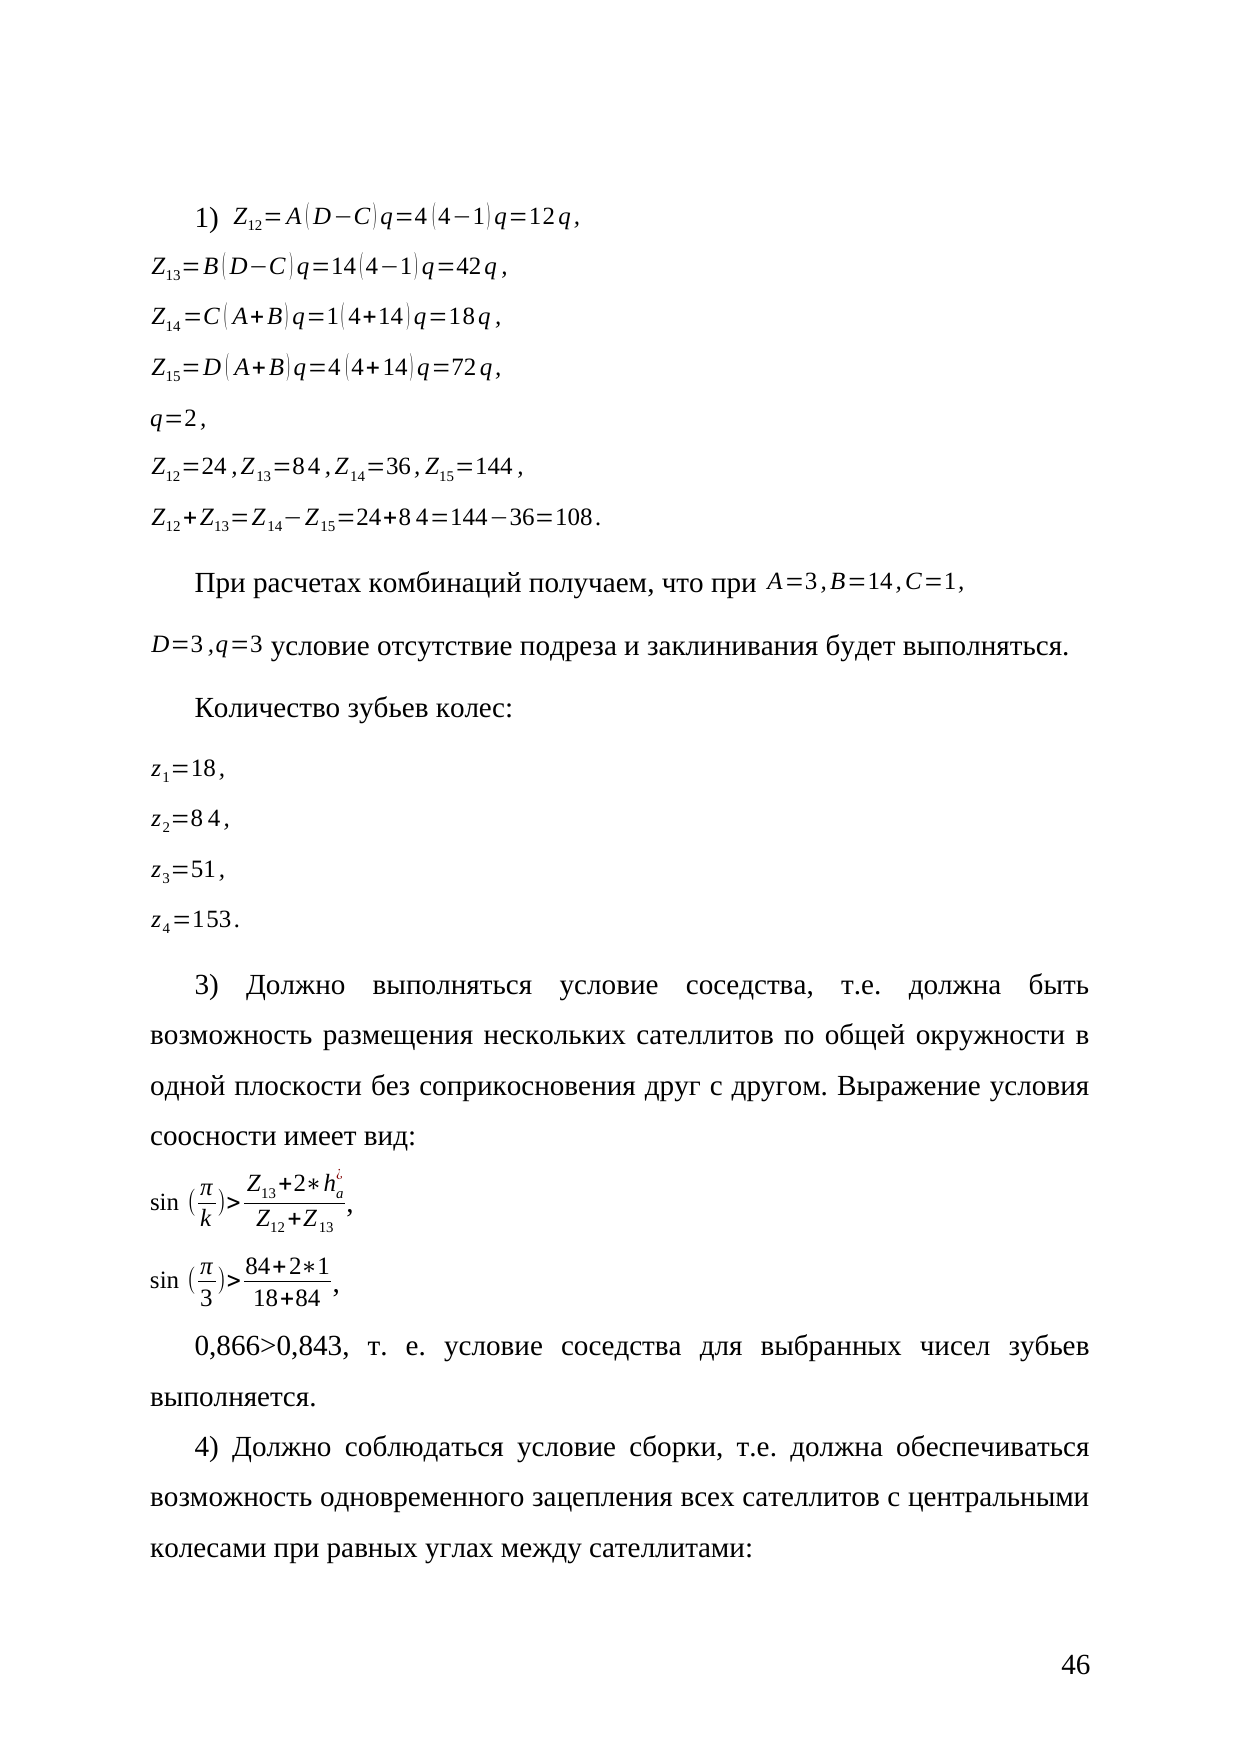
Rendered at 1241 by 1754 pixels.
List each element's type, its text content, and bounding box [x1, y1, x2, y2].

text Количество зубьев колес: [150, 691, 1090, 724]
text 4) Должно соблюдаться условие сборки, т.е. должна обеспечиваться возможность одновременного зацепления всех сателлитов с центральными колесами при равных углах между сателлитами: [150, 1429, 1090, 1563]
text При расчетах комбинаций получаем, что при [150, 565, 1090, 598]
text 3) Должно выполняться условие соседства, т.е. должна быть возможность размещения нескольких сателлитов по общей окружности в одной плоскости без соприкосновения друг с другом. Выражение условия соосности имеет вид: [150, 967, 1090, 1152]
text 0,866>0,843, т. е. условие соседства для выбранных чисел зубьев выполняется. [150, 1328, 1090, 1412]
text , [150, 1253, 1090, 1312]
text , [150, 1168, 1090, 1236]
text условие отсутствие подреза и заклинивания будет выполняться. [150, 628, 1090, 661]
